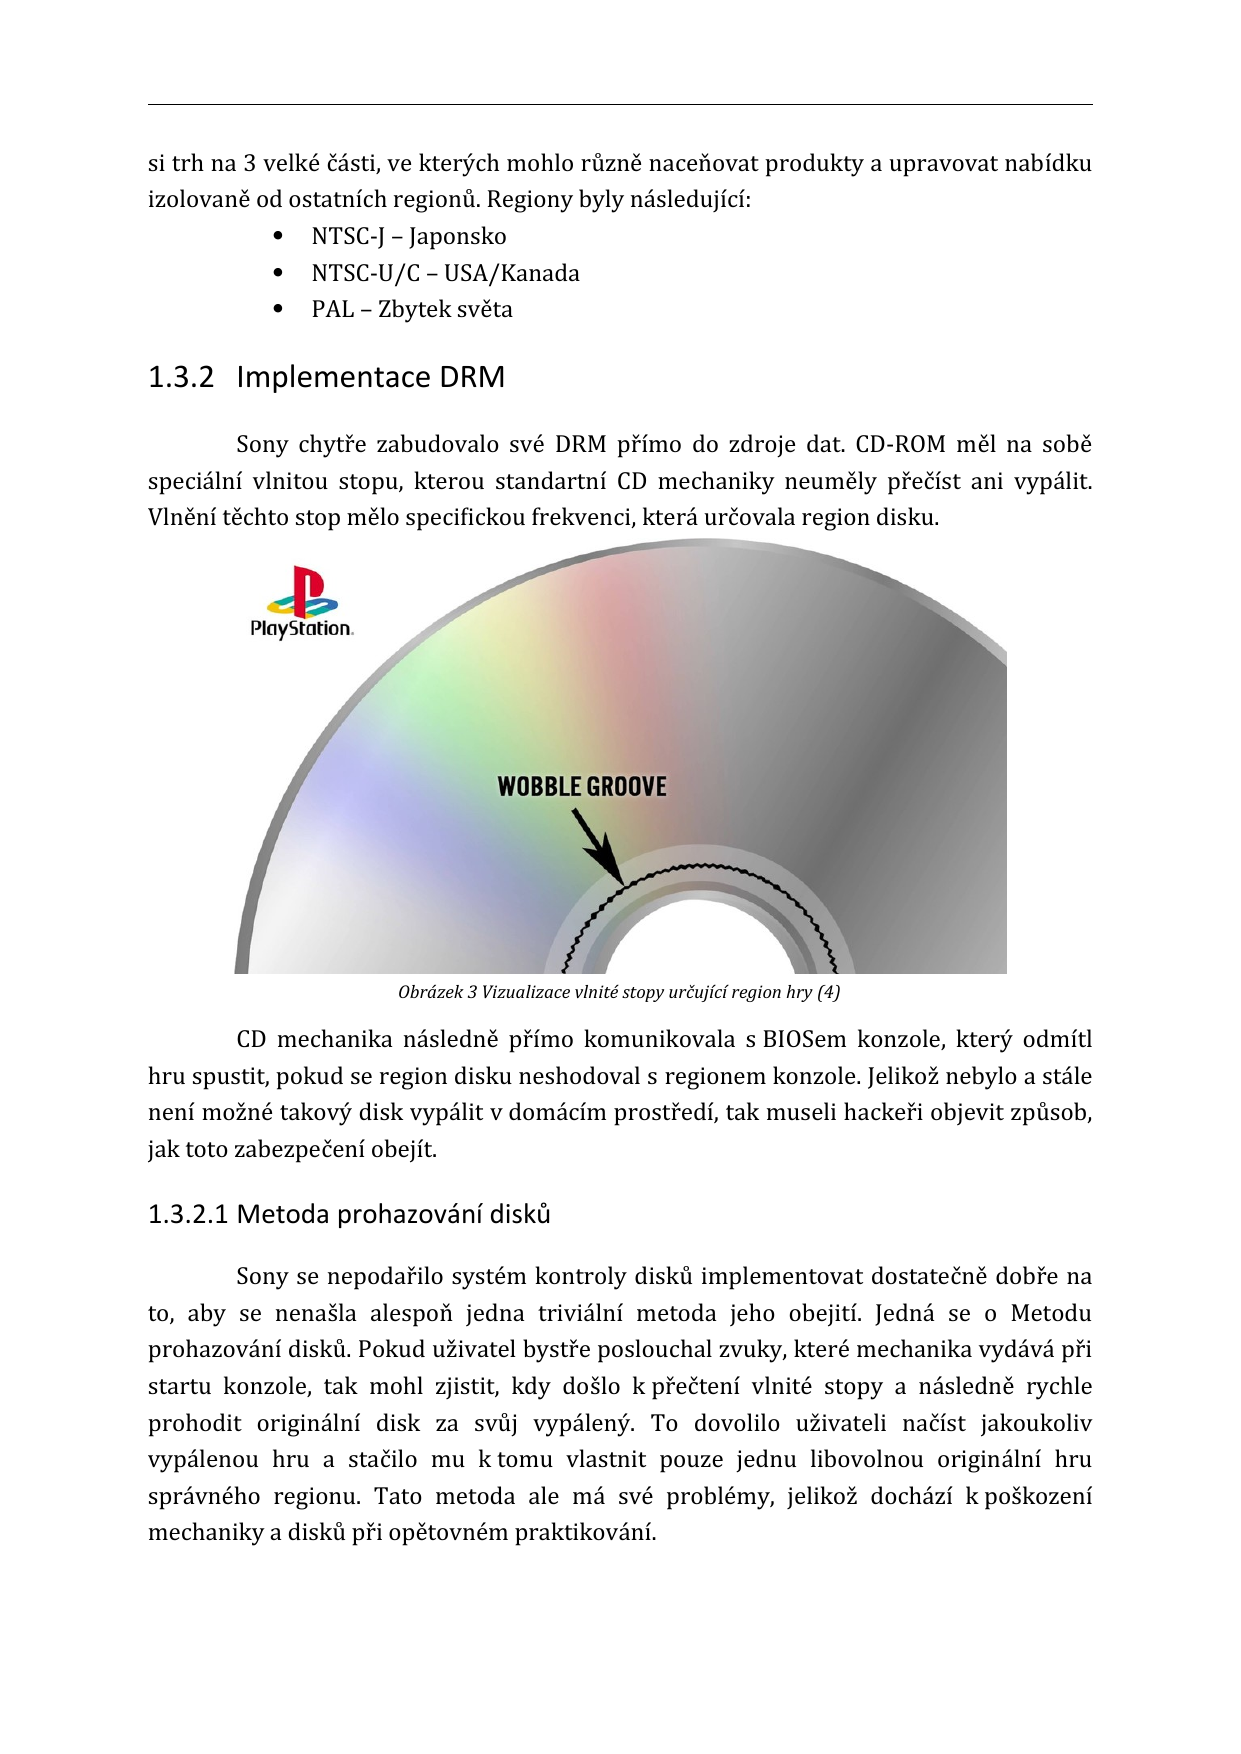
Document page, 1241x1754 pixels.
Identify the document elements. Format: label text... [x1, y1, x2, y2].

text Sony chytře zabudovalo své DRM přímo do zdroje dat. CD-ROM měl na sobě speciální vlnitou stopu, kterou standartní CD mechaniky neuměly přečíst ani vypálit. Vlnění těchto stop mělo specifickou frekvenci, která určovala region disku. [148, 429, 1093, 531]
text Obrázek 3 Vizualizace vlnité stopy určující region hry [148, 981, 1093, 1003]
list NTSC-J – Japonsko [274, 221, 1093, 250]
subtitle Metoda prohazování disků [148, 1195, 1093, 1231]
list PAL – Zbytek světa [274, 294, 1093, 323]
subtitle Implementace DRM [148, 355, 1093, 396]
text Sony se nepodařilo systém kontroly disků implementovat dostatečně dobře na to, aby se nenašla alespoň jedna triviální metoda jeho obejití. Jedná se o Metodu prohazování disků. Pokud uživatel bystře poslouchal zvuky, které mechanika vydává při startu konzole, tak mohl zjistit, kdy došlo k přečtení vlnité stopy a následně rychle prohodit originální disk za svůj vypálený. To dovolilo uživateli načíst jakoukoliv vypálenou hru a stačilo mu k tomu vlastnit pouze jednu libovolnou originální hru správného regionu. Tato metoda ale má své problémy, jelikož dochází k poškození mechaniky a disků při opětovném praktikování. [148, 1261, 1093, 1546]
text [148, 148, 1093, 213]
text CD mechanika následně přímo komunikovala s BIOSem konzole, který odmítl hru spustit, pokud se region disku neshodoval s regionem konzole. Jelikož nebylo a stále není možné takový disk vypálit v domácím prostředí, tak museli hackeři objevit způsob, jak toto zabezpečení obejít. [148, 1024, 1093, 1163]
picture [233, 538, 1007, 974]
list NTSC-U/C – USA/Kanada [274, 257, 1093, 287]
